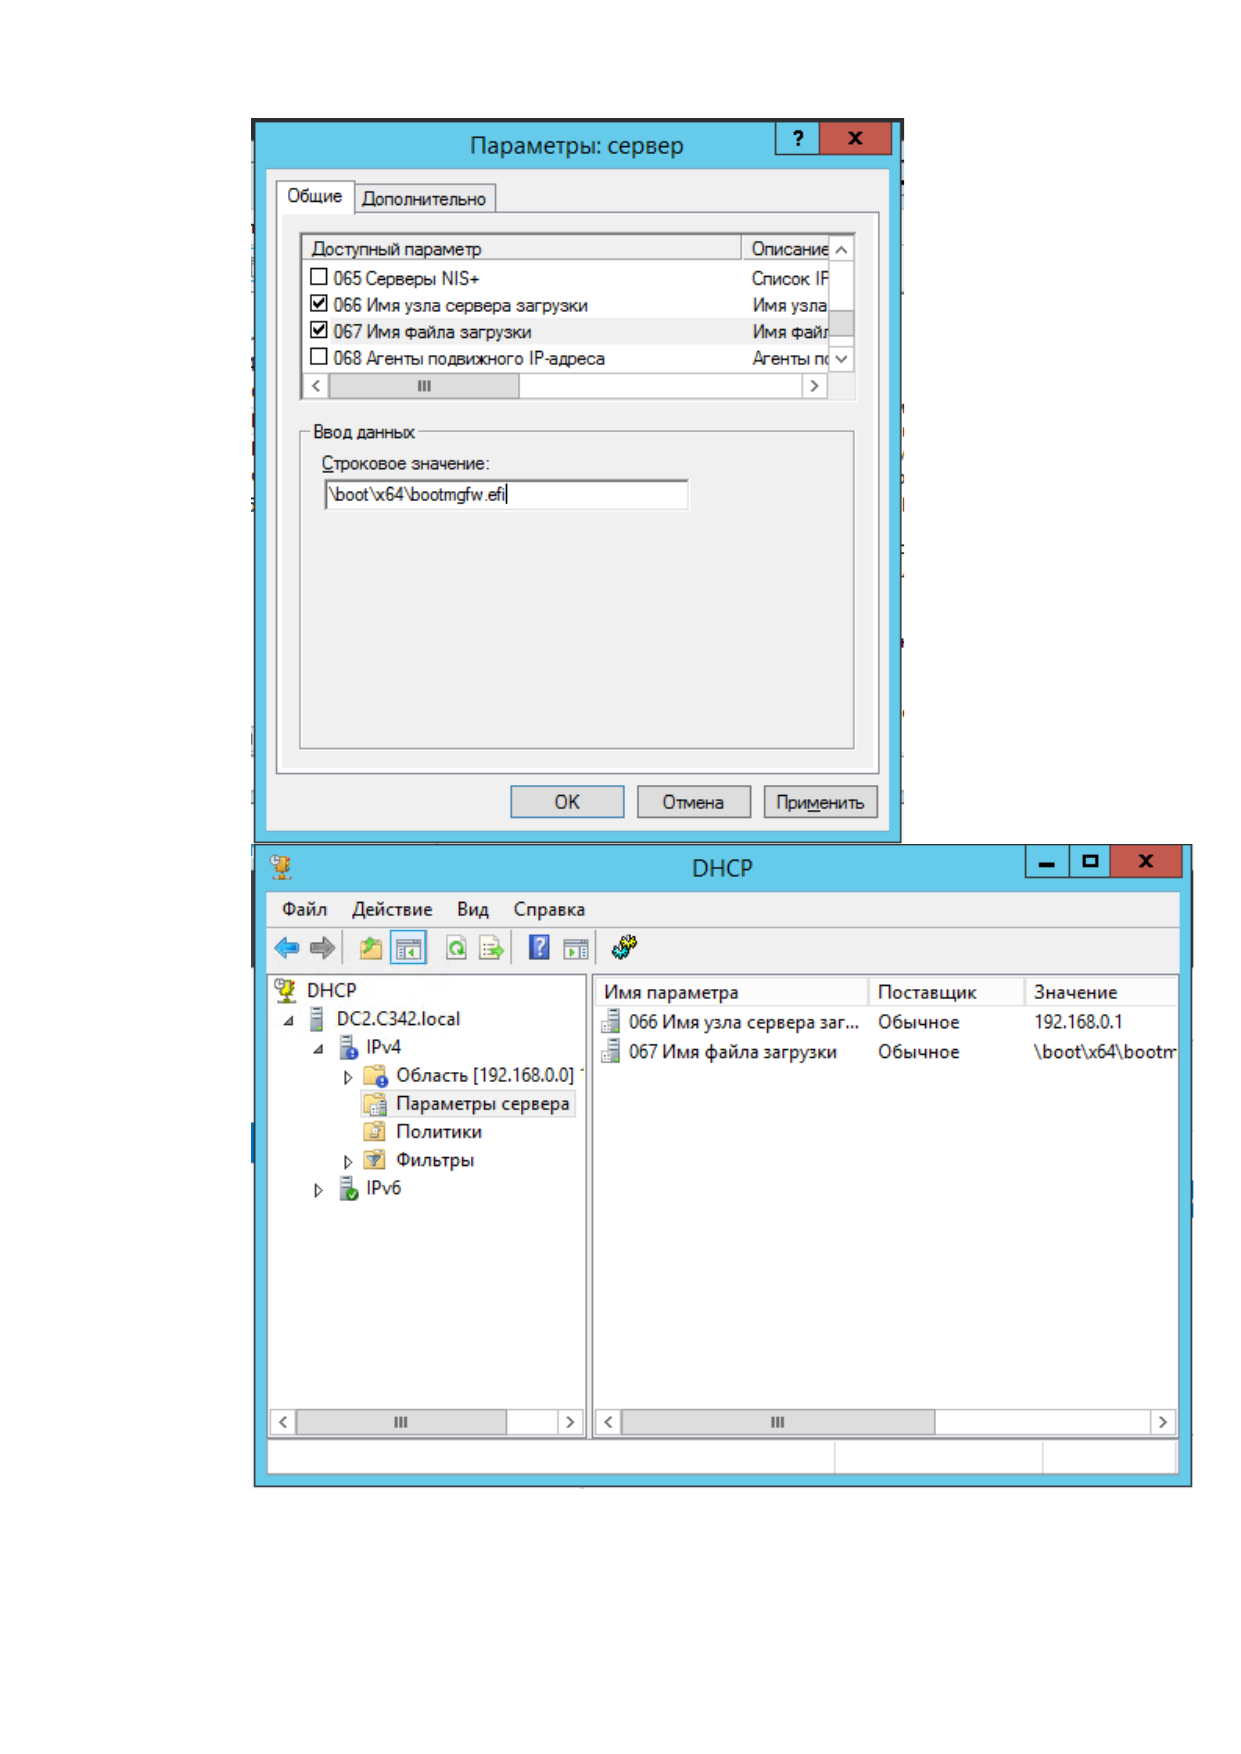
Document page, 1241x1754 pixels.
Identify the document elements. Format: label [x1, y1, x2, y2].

picture [251, 118, 1194, 1489]
